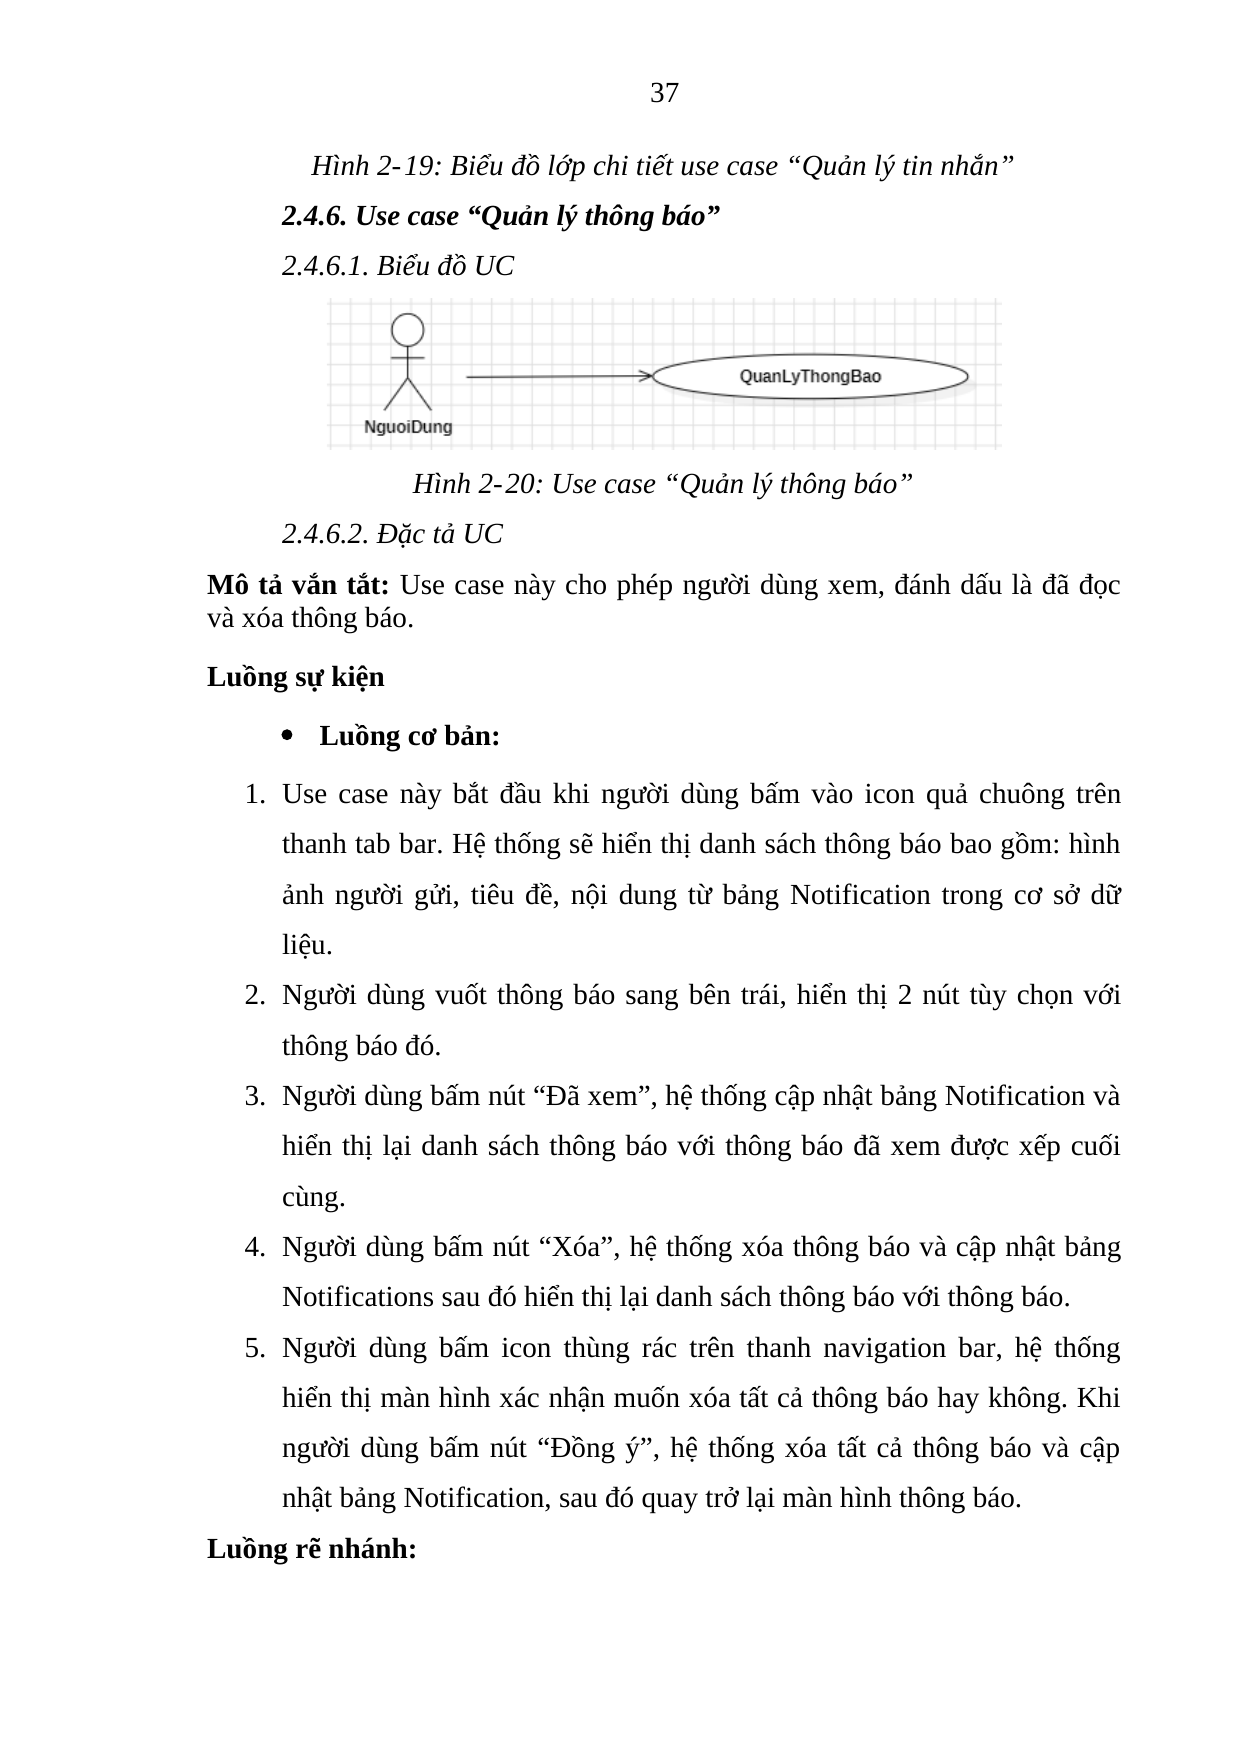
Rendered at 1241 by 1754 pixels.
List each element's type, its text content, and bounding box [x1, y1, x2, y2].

text Luồng sự kiện [207, 659, 1122, 693]
text Use case “Quản lý thông báo” [282, 198, 1122, 232]
text Luồng rẽ nhánh: [207, 1531, 1122, 1564]
text Hình 2-20: Use case “Quản lý thông báo” [207, 466, 1122, 500]
list Use case này bắt đầu khi người dùng bấm vào icon quả chuông trên thanh tab bar. Hệ thống sẽ hiển thị danh sách thông báo bao gồm: hình ảnh người gửi, tiêu đề, nội dung từ bảng Notification trong cơ sở dữ liệu. [244, 776, 1122, 961]
list Người dùng bấm nút “Đã xem”, hệ thống cập nhật bảng Notification và hiển thị lại danh sách thông báo với thông báo đã xem được xếp cuối cùng. [244, 1078, 1122, 1212]
picture [326, 298, 1002, 450]
text Mô tả vắn tắt: Use case này cho phép người dùng xem, đánh dấu là đã đọc và xóa thông báo. [207, 567, 1122, 634]
list Người dùng bấm icon thùng rác trên thanh navigation bar, hệ thống hiển thị màn hình xác nhận muốn xóa tất cả thông báo hay không. Khi người dùng bấm nút “Đồng ý”, hệ thống xóa tất cả thông báo và cập nhật bảng Notification, sau đó quay trở lại màn hình thông báo. [244, 1330, 1122, 1514]
text Hình 2-19: Biểu đồ lớp chi tiết use case “Quản lý tin nhắn” [207, 148, 1122, 181]
list Luồng cơ bản: [282, 718, 1122, 751]
list Người dùng vuốt thông báo sang bên trái, hiển thị 2 nút tùy chọn với thông báo đó. [244, 977, 1122, 1061]
text Biểu đồ UC [282, 248, 1122, 282]
text Đặc tả UC [282, 517, 1122, 550]
list Người dùng bấm nút “Xóa”, hệ thống xóa thông báo và cập nhật bảng Notifications sau đó hiển thị lại danh sách thông báo với thông báo. [244, 1229, 1122, 1313]
